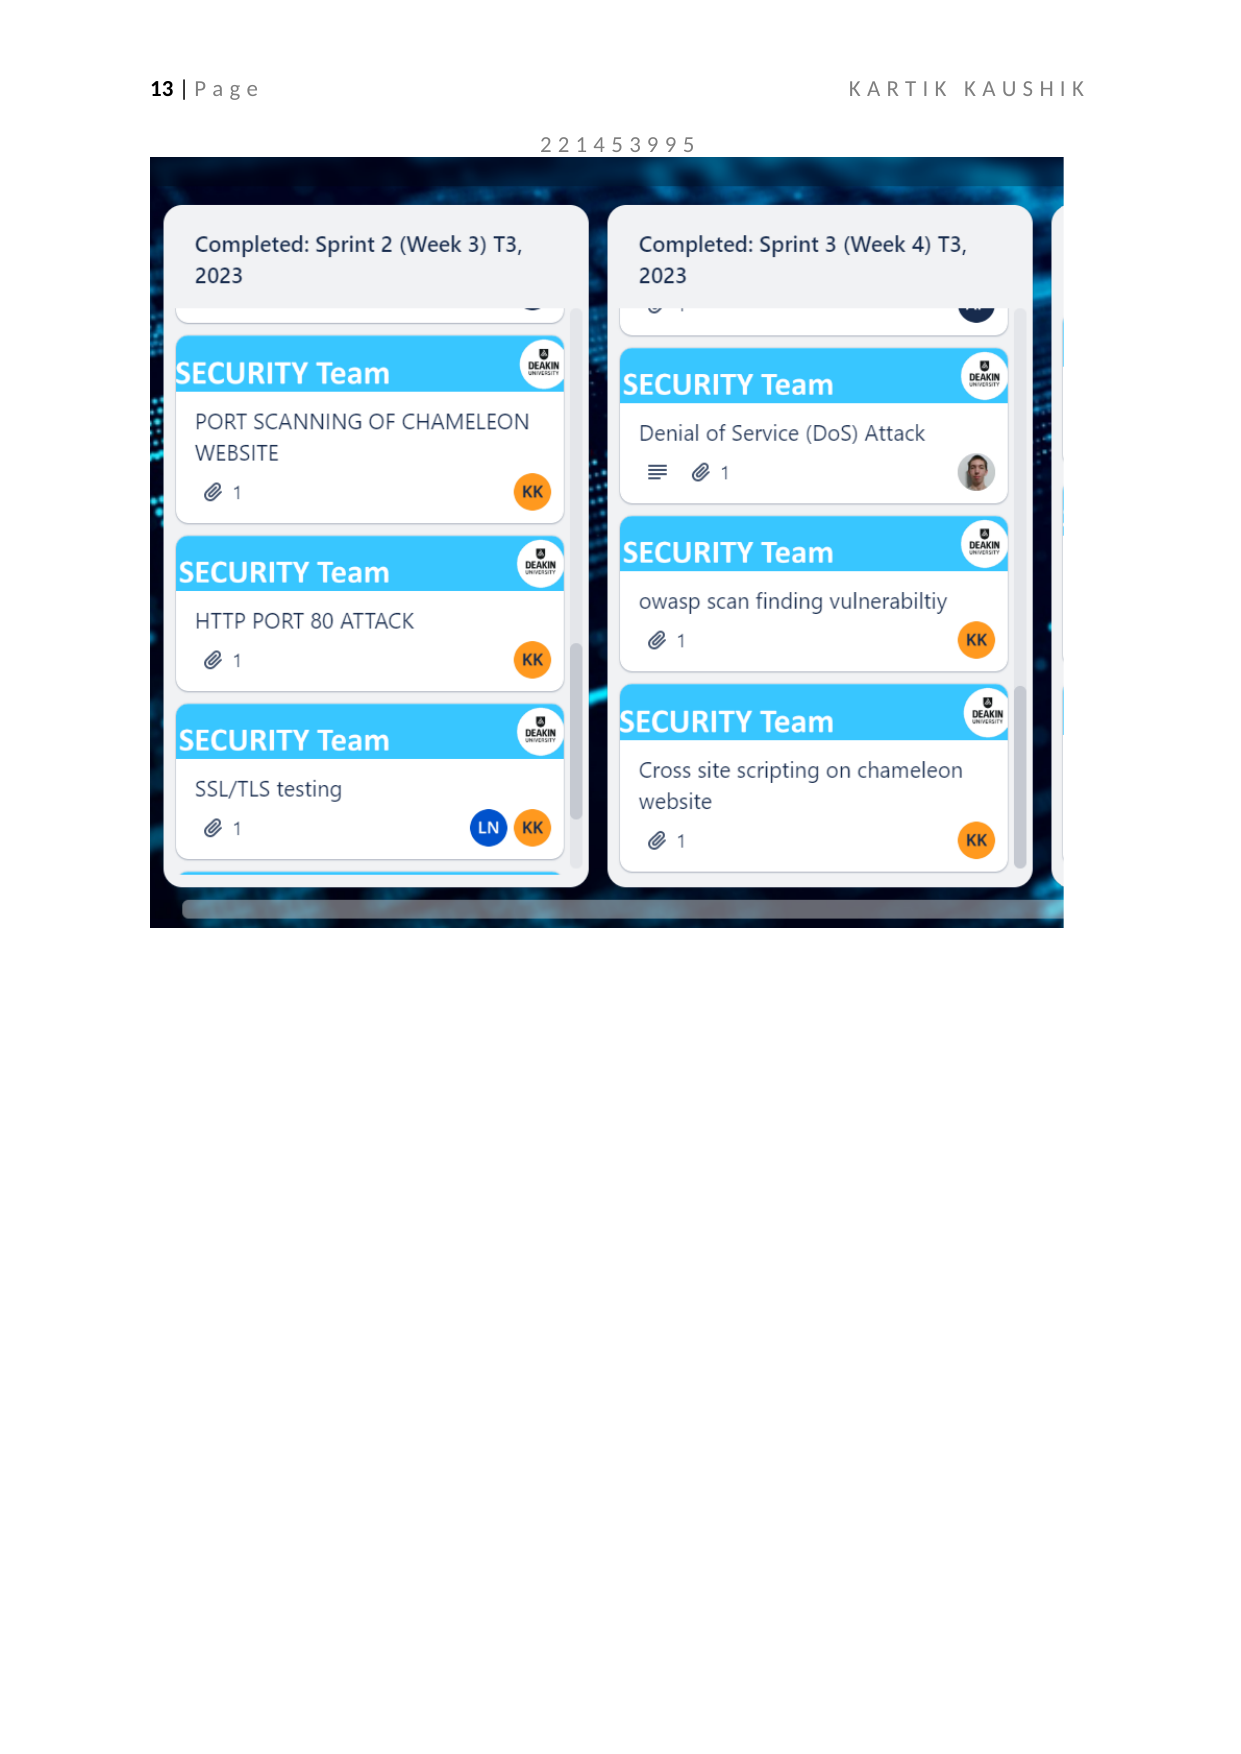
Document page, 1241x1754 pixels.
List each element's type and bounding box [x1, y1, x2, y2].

picture [150, 157, 1064, 928]
